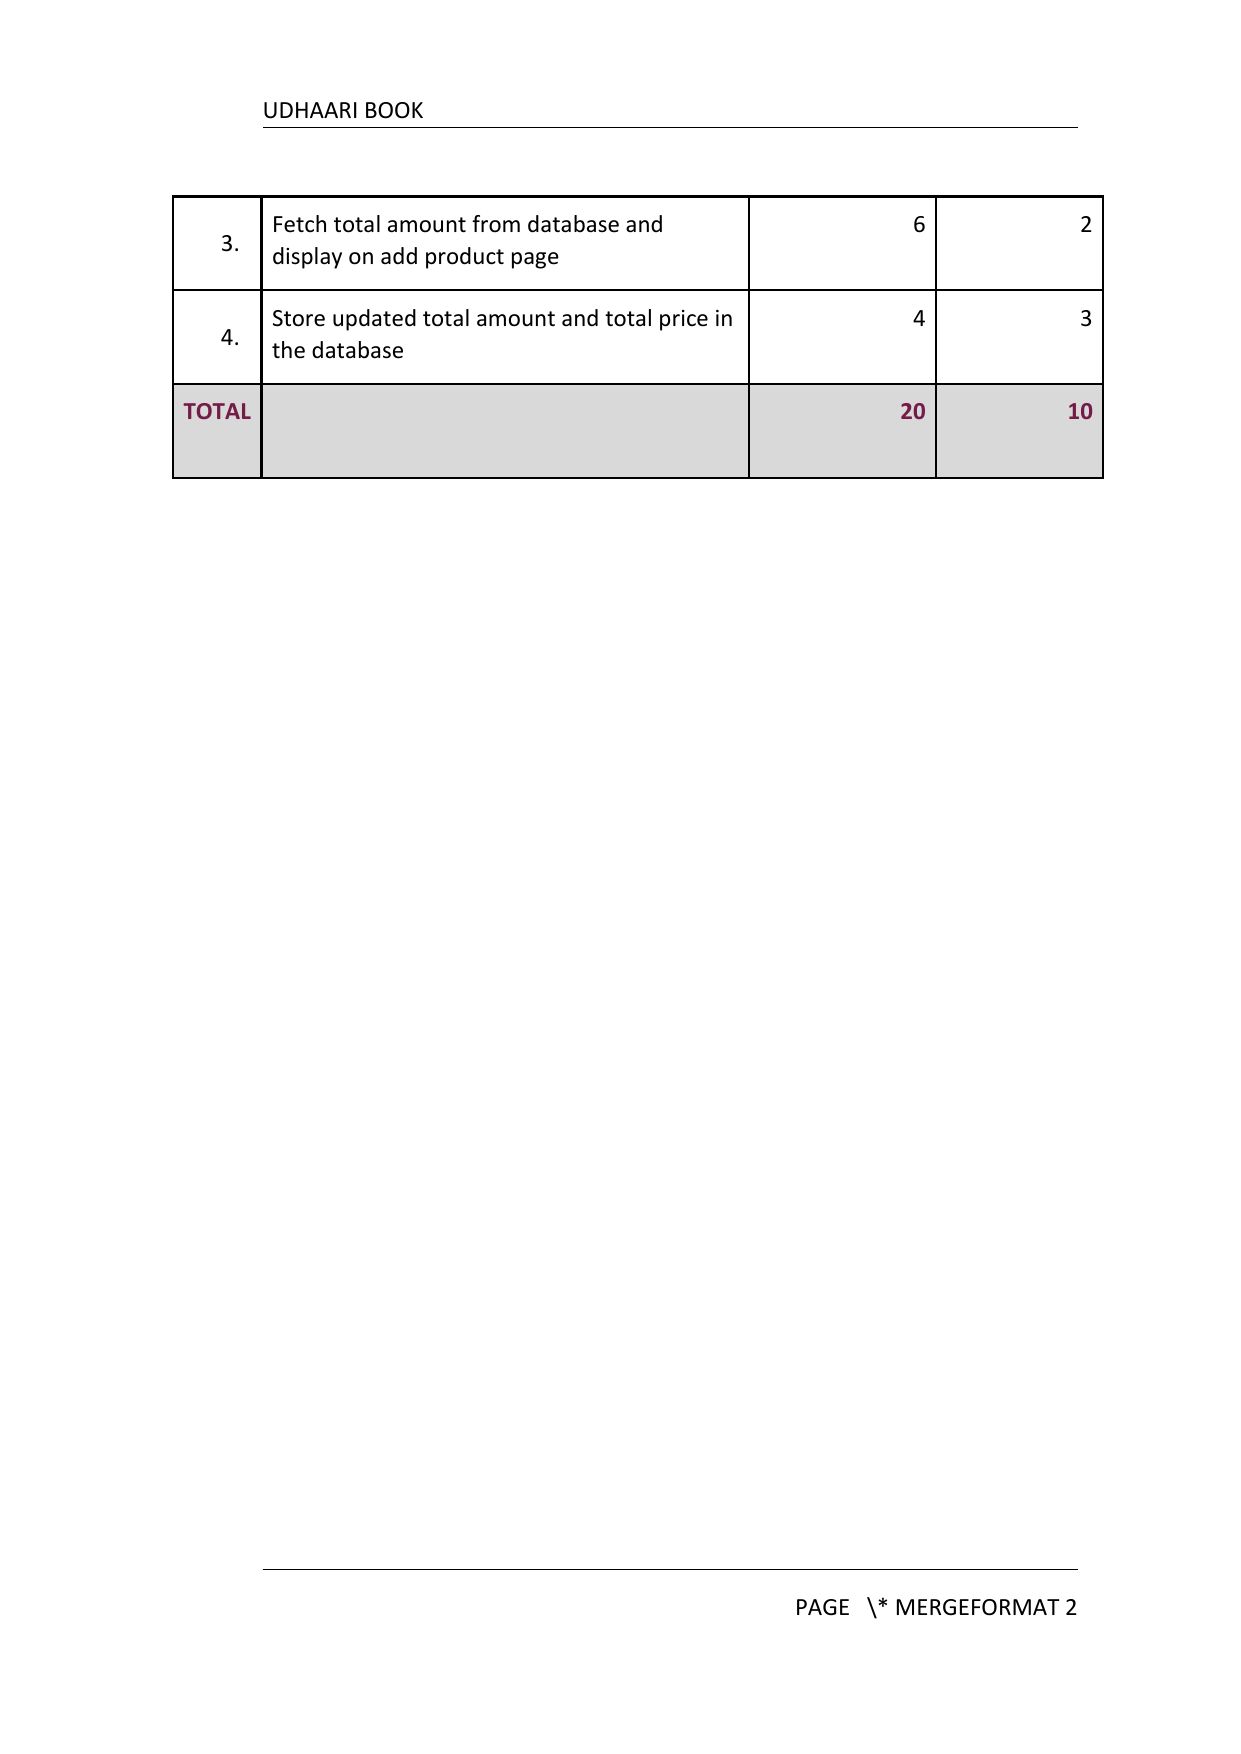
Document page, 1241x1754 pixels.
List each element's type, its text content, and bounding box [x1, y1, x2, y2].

table_cell [263, 385, 748, 477]
table_cell 3 [937, 291, 1102, 383]
table_cell 2 [937, 198, 1102, 289]
table_cell 6 [750, 198, 935, 289]
table_cell [174, 291, 260, 383]
table_cell 20 [750, 385, 935, 477]
table_cell [174, 198, 260, 289]
table_cell Store updated total amount and total price in the database [263, 291, 748, 383]
table_cell 10 [937, 385, 1102, 477]
table_cell TOTAL [174, 385, 260, 477]
table_cell Fetch total amount from database and display on add product page [263, 198, 748, 289]
table_cell 4 [750, 291, 935, 383]
